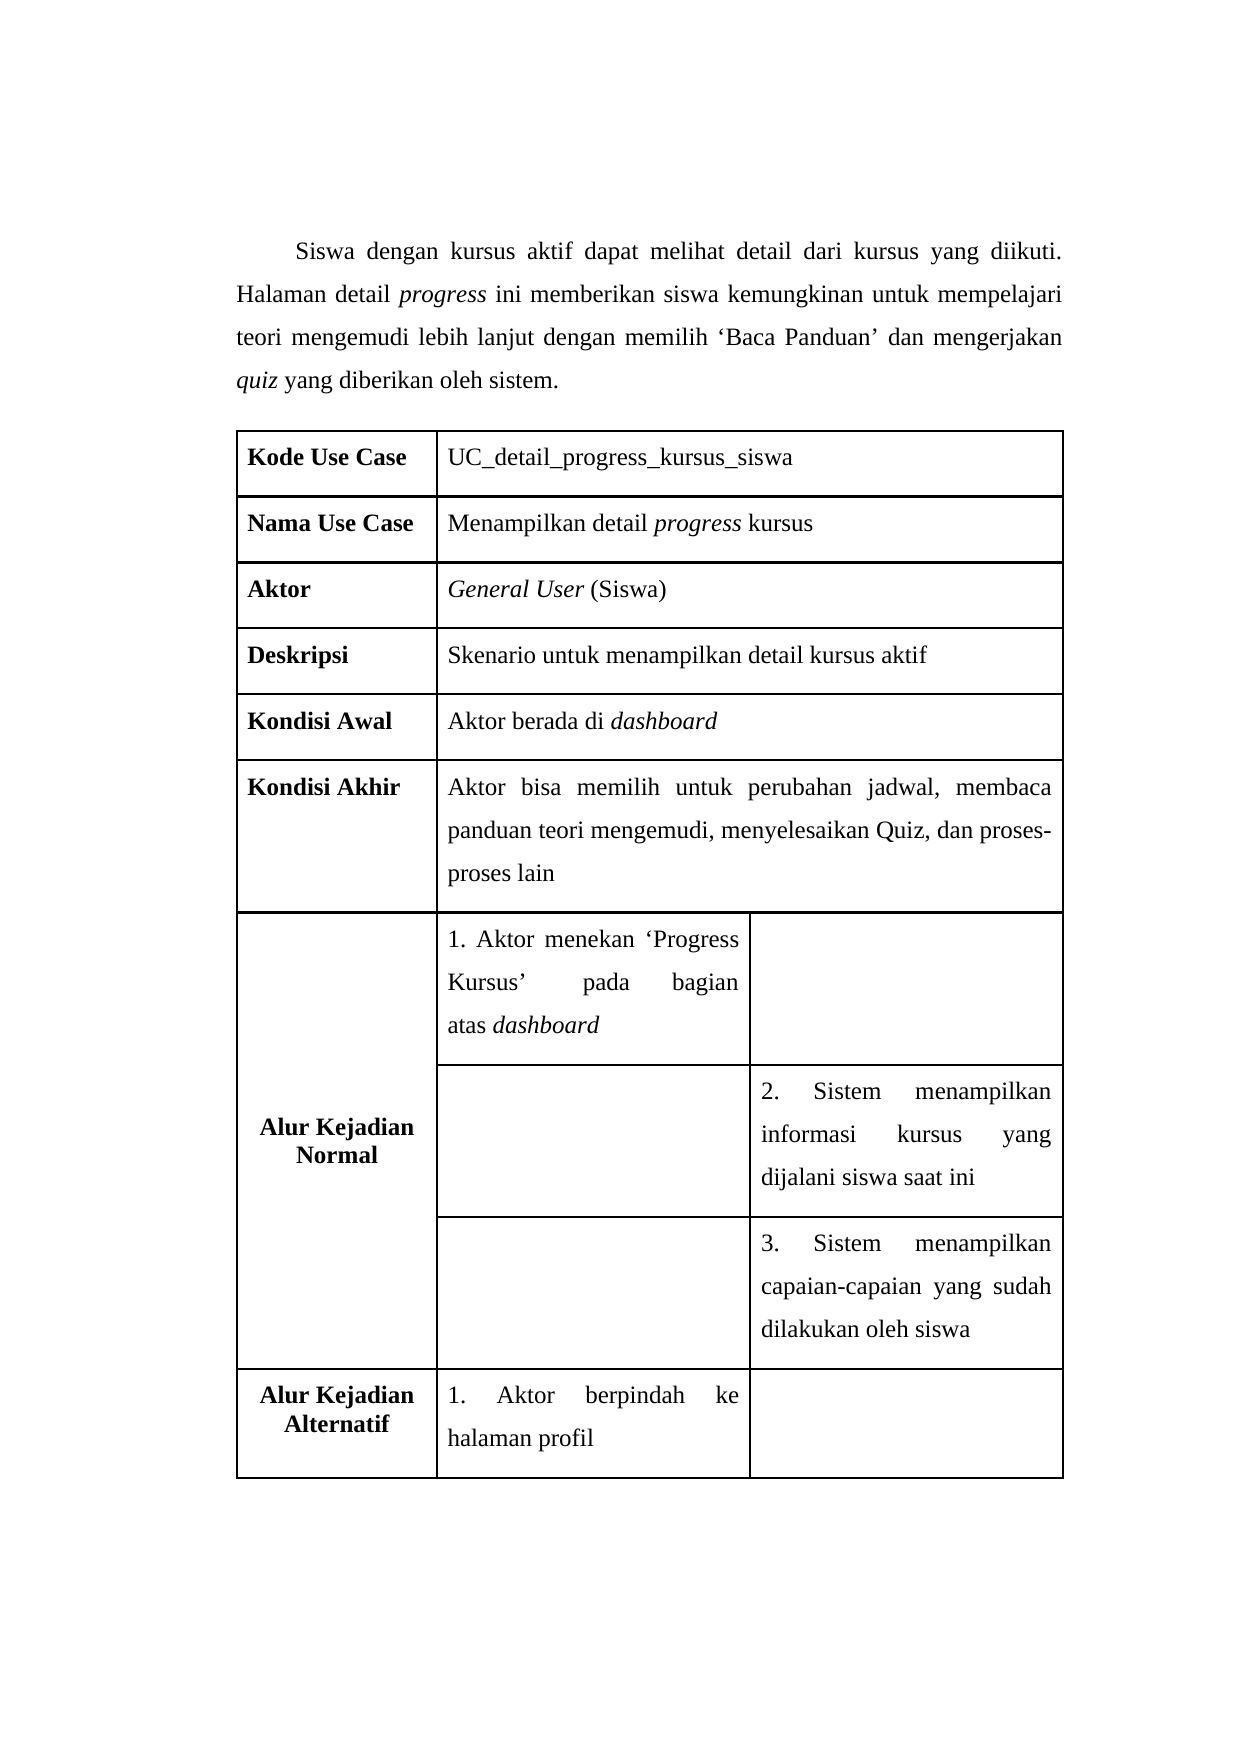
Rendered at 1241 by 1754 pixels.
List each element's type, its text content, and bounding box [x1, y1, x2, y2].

table_cell 2. Sistem menampilkan informasi kursus yang dijalani siswa saat ini [751, 1066, 1062, 1216]
table_cell [438, 1218, 749, 1368]
table_cell Kondisi Awal [238, 695, 436, 759]
table_cell [438, 1066, 749, 1216]
table_cell 3. Sistem menampilkan capaian-capaian yang sudah dilakukan oleh siswa [751, 1218, 1062, 1368]
table_cell Kondisi Akhir [238, 761, 436, 911]
table_cell Menampilkan detail progress kursus [438, 498, 1062, 561]
text Siswa dengan kursus aktif dapat melihat detail dari kursus yang diikuti. Halaman detail progress ini memberikan siswa kemungkinan untuk mempelajari teori mengemudi lebih lanjut dengan memilih ‘Baca Panduan’ dan mengerjakan quiz yang diberikan oleh sistem. [236, 236, 1063, 394]
table_cell Aktor berada di dashboard [438, 695, 1062, 759]
table_cell [751, 914, 1062, 1063]
table_cell Deskripsi [238, 629, 436, 693]
table_cell Nama Use Case [238, 498, 436, 561]
table_header UC_detail_progress_kursus_siswa [438, 432, 1062, 495]
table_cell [238, 1370, 436, 1477]
table_cell 1. Aktor berpindah ke halaman profil [438, 1370, 749, 1477]
table_cell Aktor [238, 564, 436, 627]
table_cell General User (Siswa) [438, 564, 1062, 627]
table_cell Aktor bisa memilih untuk perubahan jadwal, membaca panduan teori mengemudi, menyelesaikan Quiz, dan proses-proses lain [438, 761, 1062, 911]
table_cell Alur Kejadian Normal [238, 914, 436, 1368]
table_cell [751, 1370, 1062, 1477]
table_cell 1. Aktor menekan ‘Progress Kursus’ pada bagian atas dashboard [438, 914, 749, 1063]
table_header Kode Use Case [238, 432, 436, 495]
table_cell Skenario untuk menampilkan detail kursus aktif [438, 629, 1062, 693]
